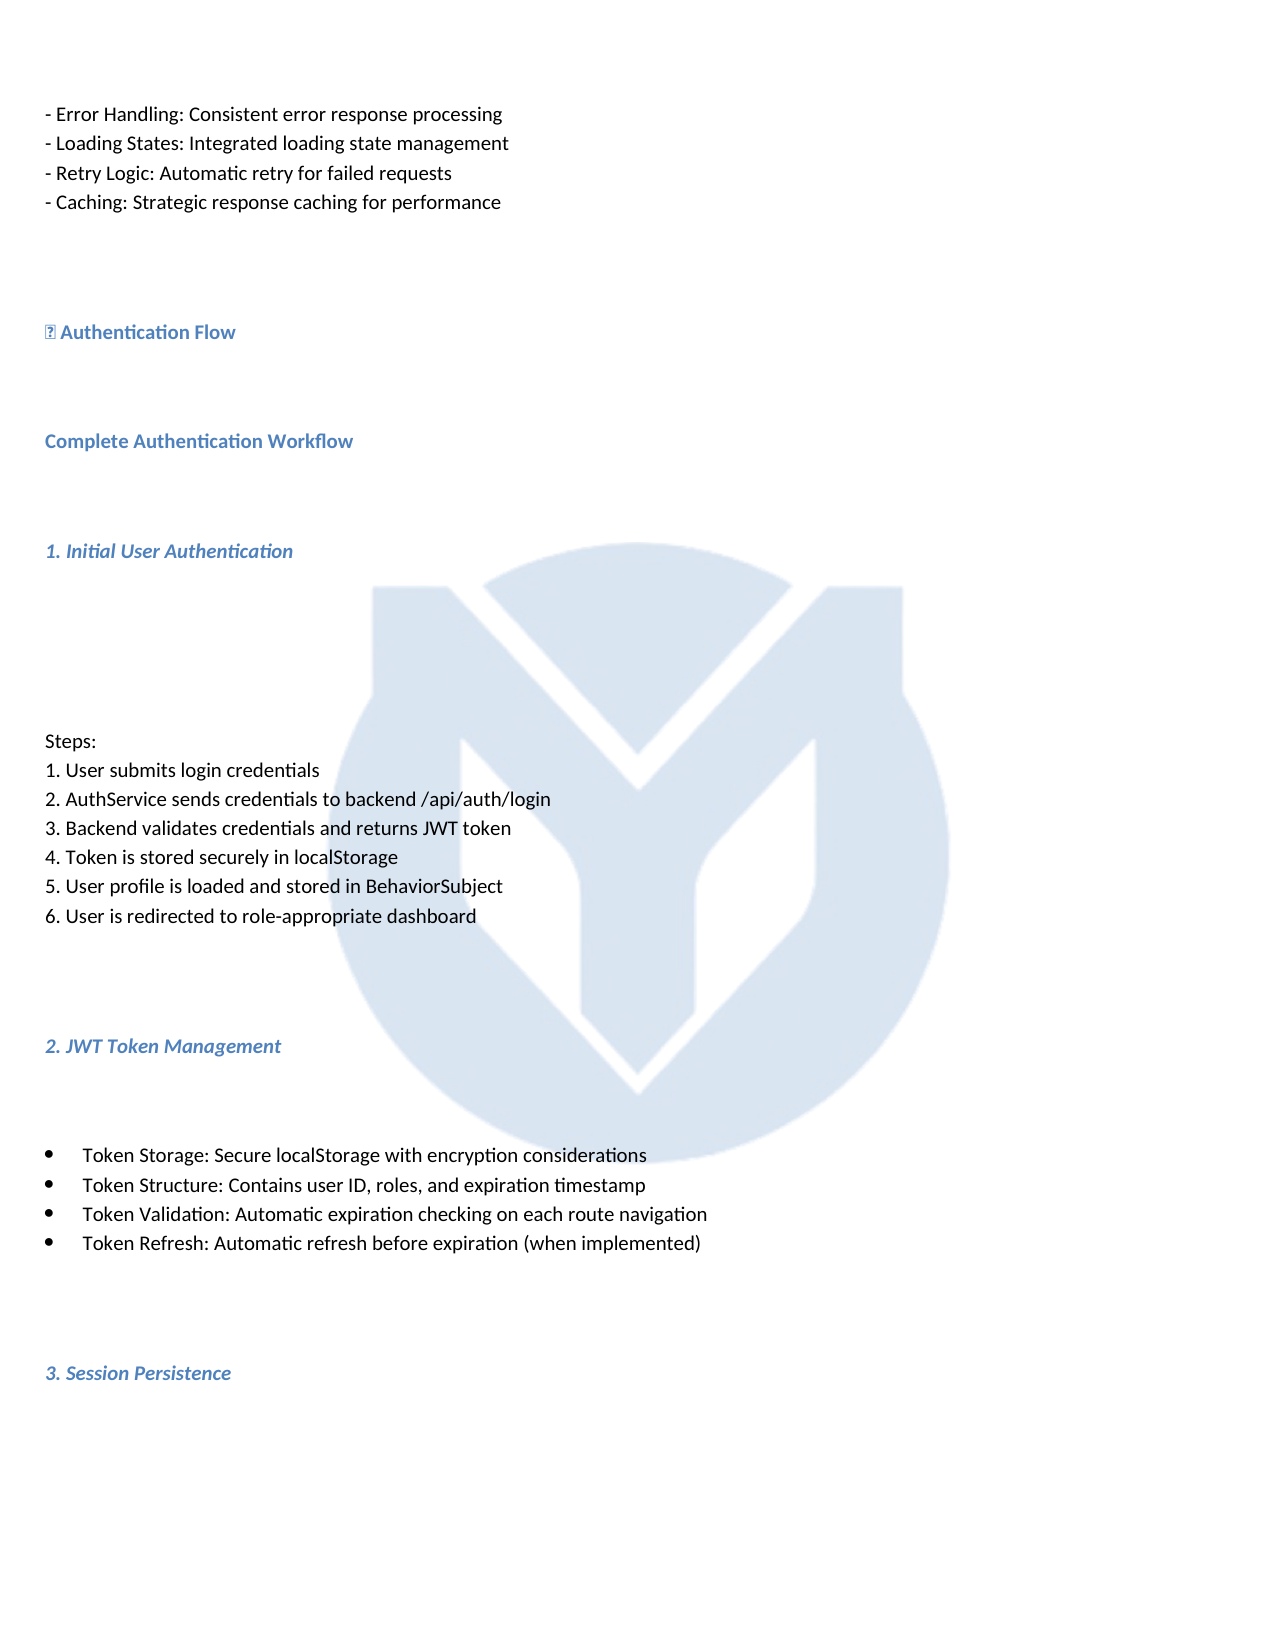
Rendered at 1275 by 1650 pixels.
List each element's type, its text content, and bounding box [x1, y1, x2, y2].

list Token Structure: Contains user ID, roles, and expiration timestamp [45, 1172, 1230, 1197]
list Token Storage: Secure localStorage with encryption considerations [45, 1143, 1230, 1168]
text Steps: 1. User submits login credentials 2. AuthService sends credentials to backend /api/auth/login 3. Backend validates credentials and returns JWT token 4. Token is stored securely in localStorage 5. User profile is loaded and stored in BehaviorSubject 6. User is redirected to role-appropriate dashboard [45, 728, 1230, 928]
subtitle 1. Initial User Authentication [45, 538, 1230, 563]
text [45, 101, 1230, 214]
list Token Refresh: Automatic refresh before expiration (when implemented) [45, 1230, 1230, 1256]
subtitle 3. Session Persistence [45, 1361, 1230, 1386]
subtitle 🔐 Authentication Flow [45, 319, 1230, 344]
list Token Validation: Automatic expiration checking on each route navigation [45, 1201, 1230, 1226]
subtitle Complete Authentication Workflow [45, 429, 1230, 454]
subtitle 2. JWT Token Management [45, 1033, 1230, 1059]
